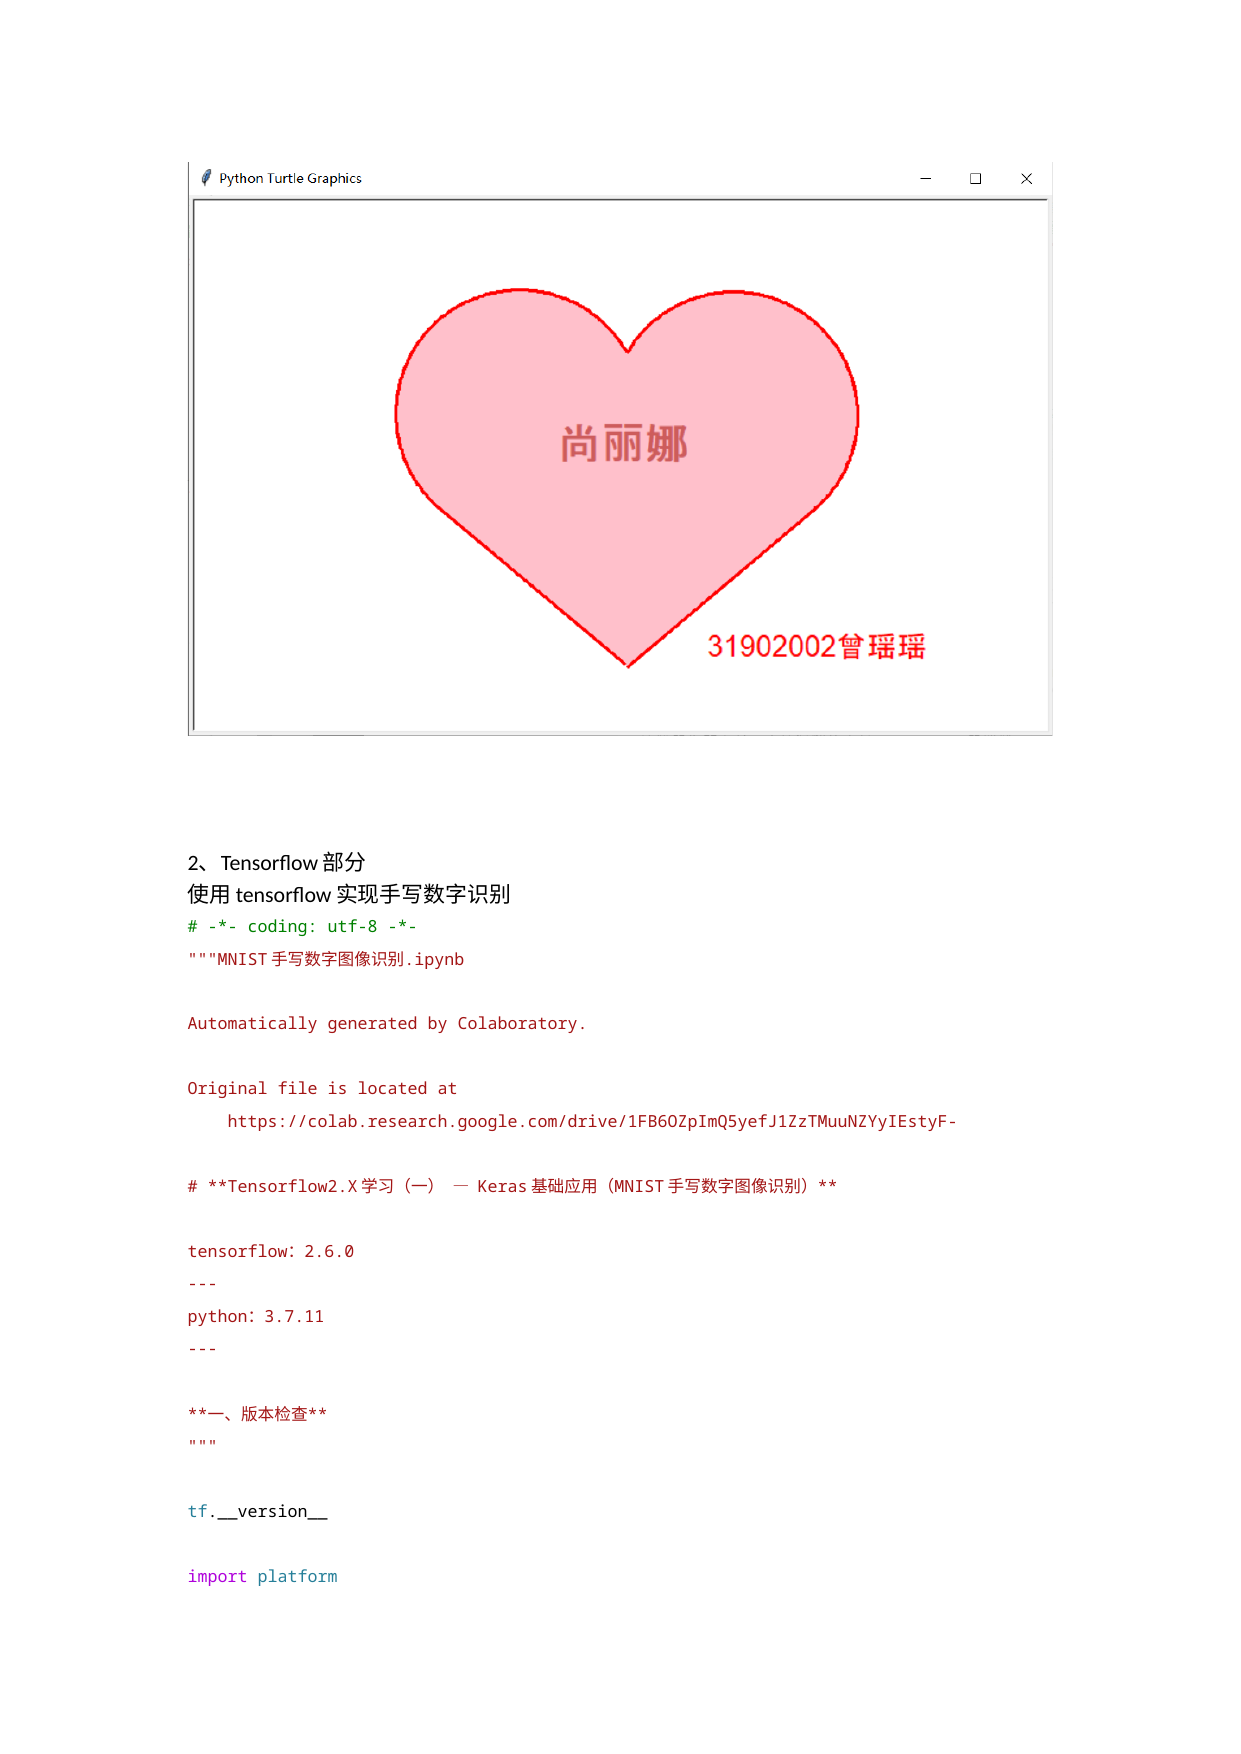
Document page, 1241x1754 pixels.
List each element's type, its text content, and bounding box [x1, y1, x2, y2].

text Automatically generated by Colaboratory. [187, 1007, 1053, 1039]
picture [187, 162, 1053, 736]
text **一、版本检查** [187, 1397, 1053, 1429]
text import platform [187, 1559, 1053, 1592]
text tensorflow：2.6.0 [187, 1234, 1053, 1267]
text --- [187, 1267, 1053, 1299]
text """ [187, 1429, 1053, 1462]
text https://colab.research.google.com/drive/1FB6OZpImQ5yefJ1ZzTMuuNZYyIEstyF- [187, 1104, 1053, 1137]
list 使用tensorflow实现手写数字识别 [187, 877, 1053, 909]
text tf.__version__ [187, 1494, 1053, 1527]
list Tensorflow部分 [187, 844, 1053, 877]
text # -*- coding: utf-8 -*- [187, 909, 1053, 942]
text python：3.7.11 [187, 1299, 1053, 1332]
text --- [187, 1332, 1053, 1364]
text """MNIST手写数字图像识别.ipynb [187, 942, 1053, 974]
text # **Tensorflow2.X学习（一） — Keras基础应用（MNIST手写数字图像识别）** [187, 1169, 1053, 1202]
text Original file is located at [187, 1072, 1053, 1104]
